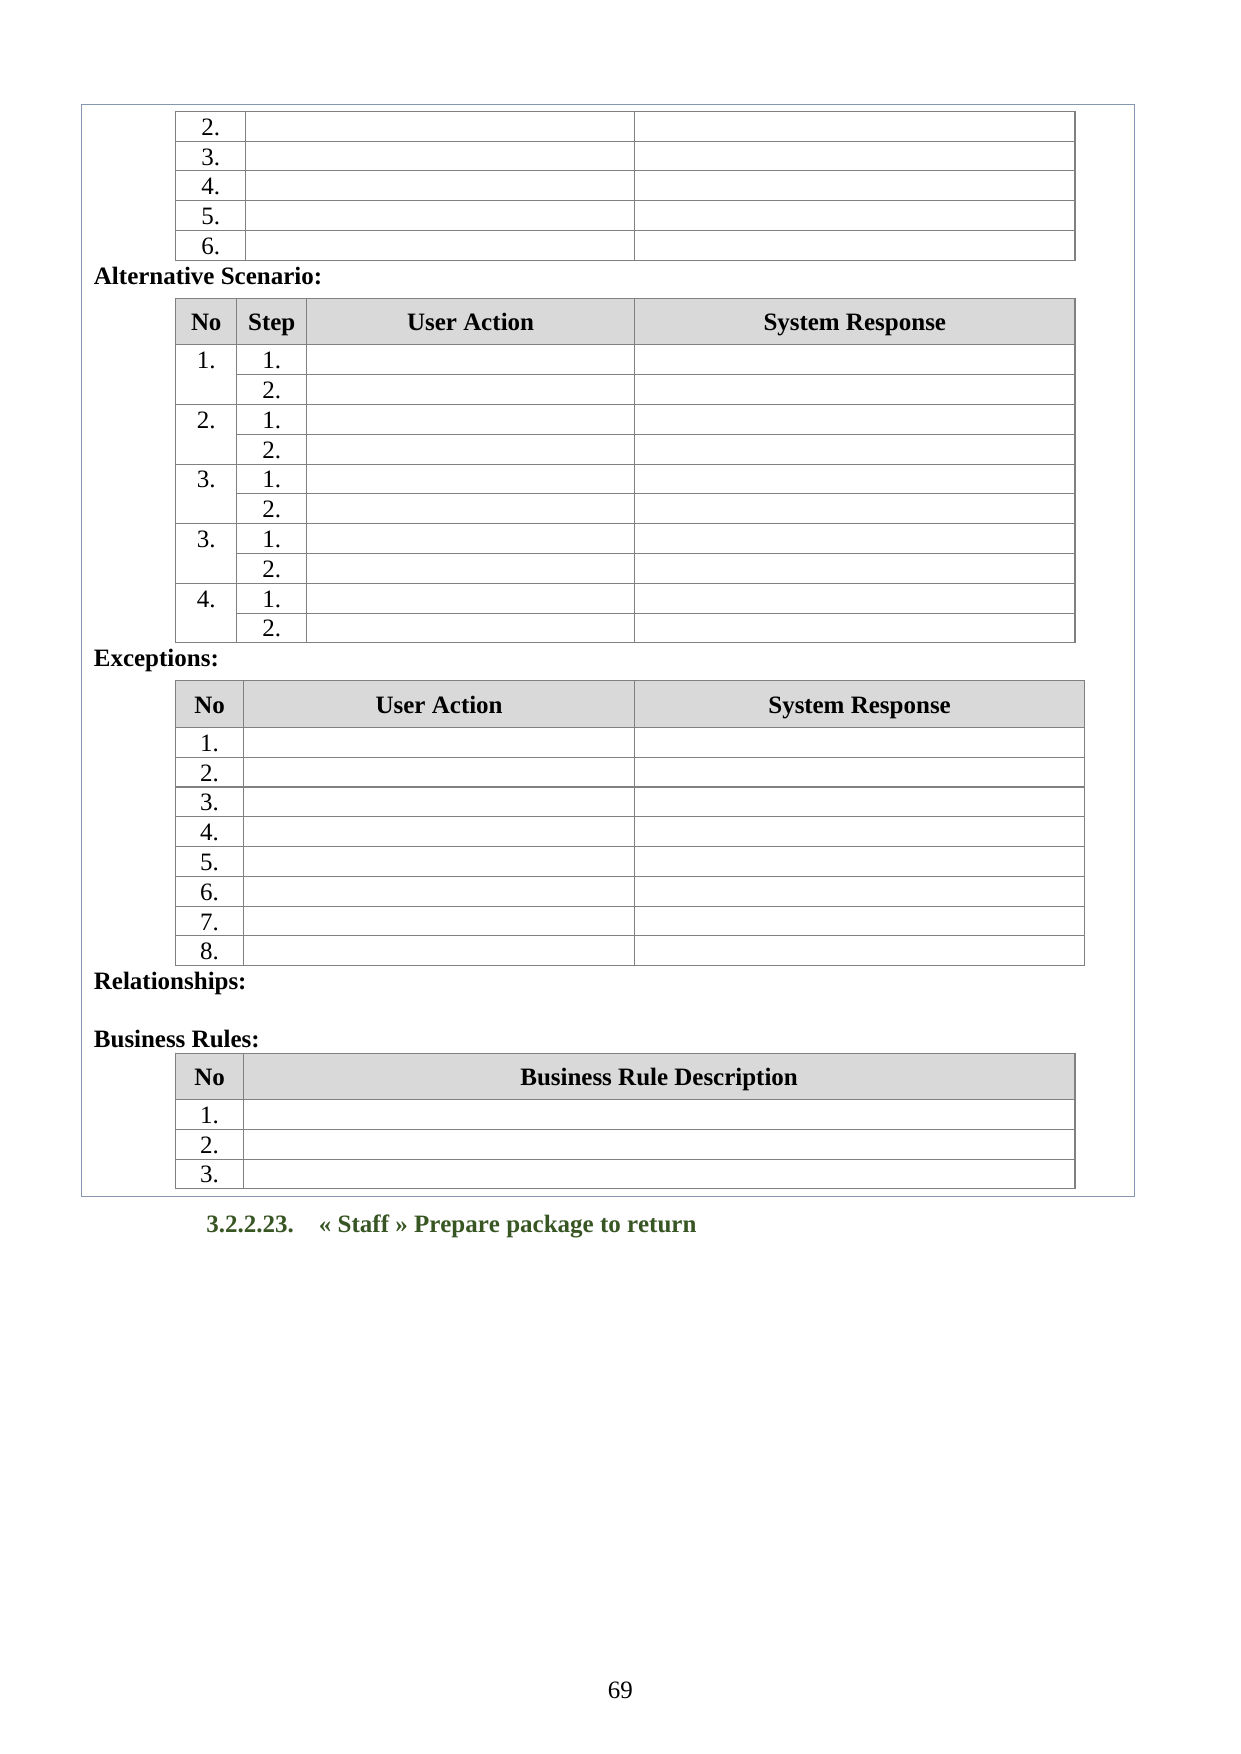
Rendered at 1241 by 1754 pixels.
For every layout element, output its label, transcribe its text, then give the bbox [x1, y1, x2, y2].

subtitle « Staff » Prepare package to return [206, 1209, 1146, 1238]
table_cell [82, 105, 1134, 1196]
